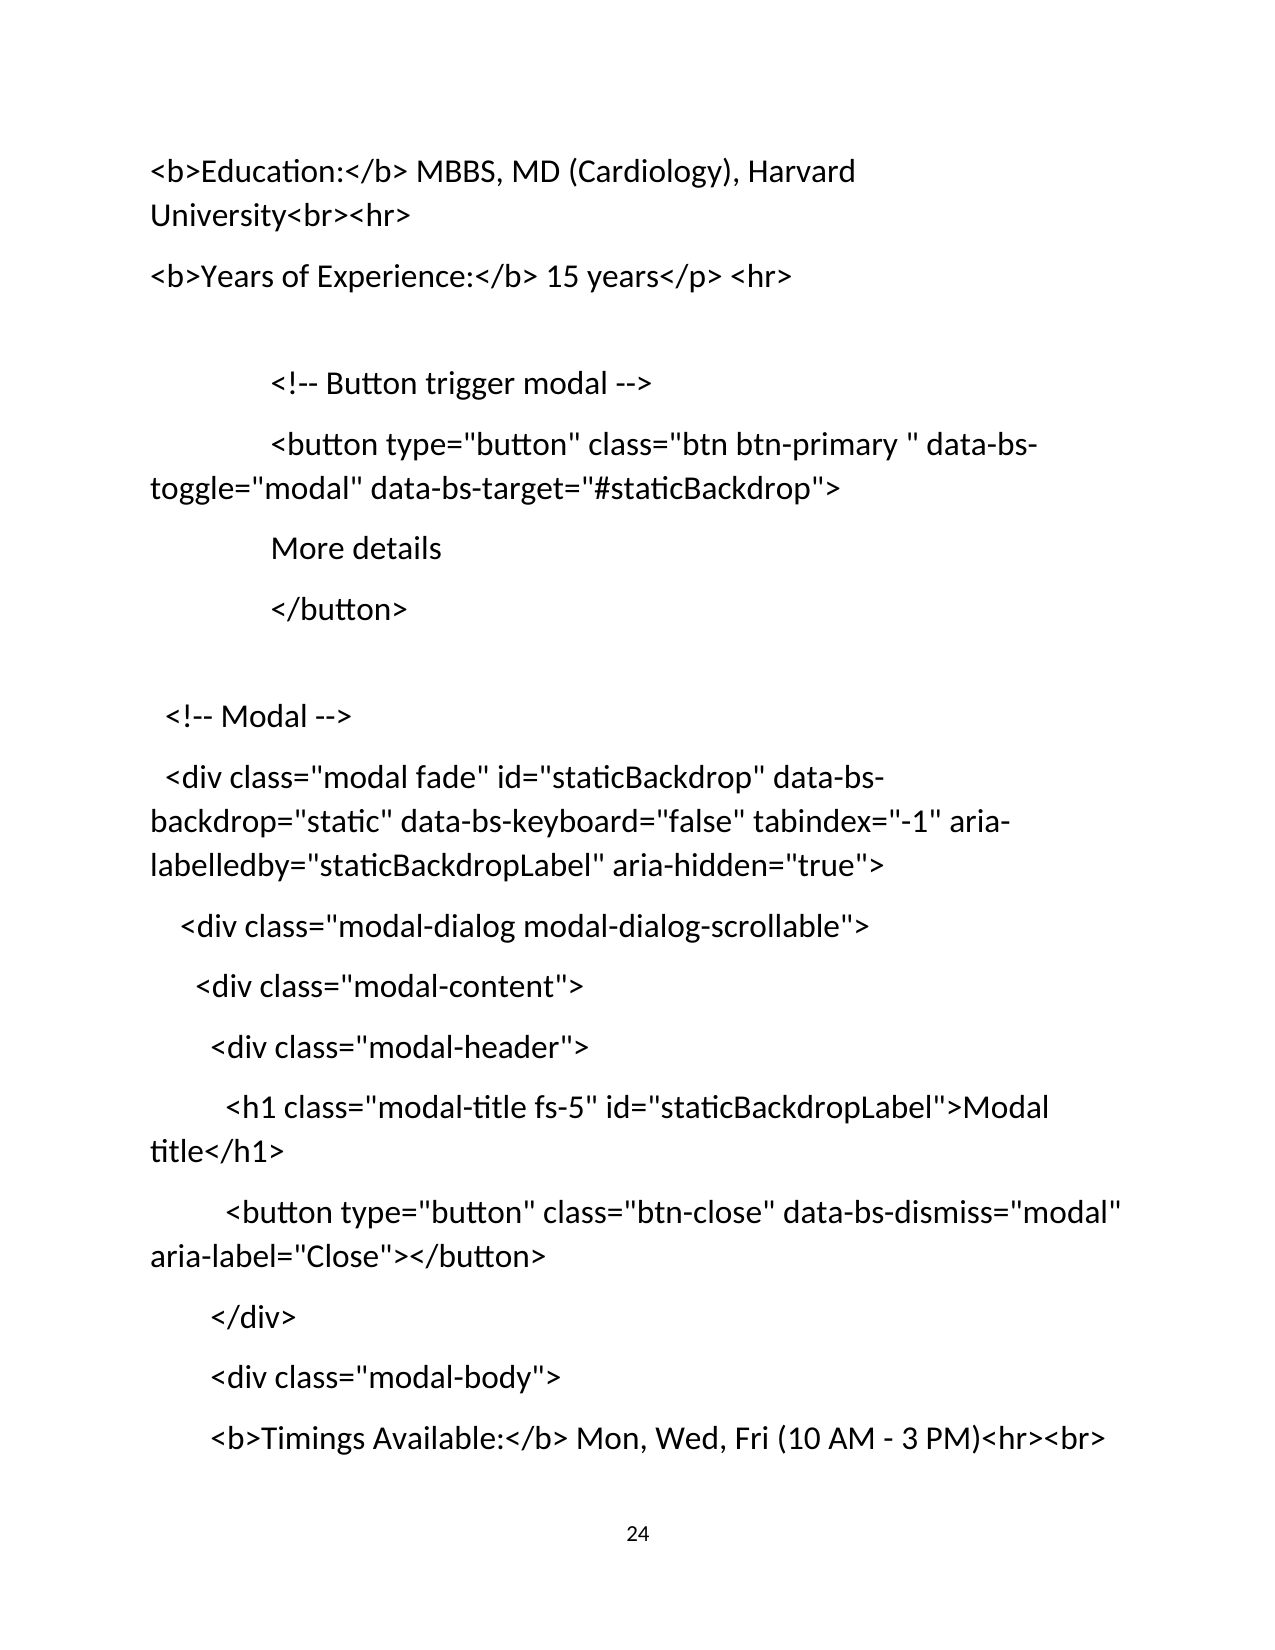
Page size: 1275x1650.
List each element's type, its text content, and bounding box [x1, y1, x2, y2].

text <h1 class="modal-title fs-5" id="staticBackdropLabel">Modal title</h1> [150, 1086, 1125, 1171]
text <b>Timings Available:</b> Mon, Wed, Fri (10 AM - 3 PM)<hr><br> [150, 1417, 1125, 1458]
text <b>Years of Experience:</b> 15 years</p> <hr> [150, 254, 1125, 295]
text <div class="modal-header"> [150, 1026, 1125, 1067]
text <div class="modal-dialog modal-dialog-scrollable"> [150, 904, 1125, 945]
text <!-- Modal --> [150, 695, 1125, 736]
text More details [150, 527, 1125, 568]
text </button> [150, 588, 1125, 629]
text </div> [150, 1296, 1125, 1336]
text <!-- Button trigger modal --> [150, 362, 1125, 403]
text <button type="button" class="btn-close" data-bs-dismiss="modal" aria-label="Close"></button> [150, 1191, 1125, 1276]
text <b>Education:</b> MBBS, MD (Cardiology), Harvard University<br><hr> [150, 150, 1125, 235]
text <div class="modal fade" id="staticBackdrop" data-bs-backdrop="static" data-bs-keyboard="false" tabindex="-1" aria-labelledby="staticBackdropLabel" aria-hidden="true"> [150, 756, 1125, 885]
text <div class="modal-body"> [150, 1356, 1125, 1397]
text <div class="modal-content"> [150, 965, 1125, 1006]
text <button type="button" class="btn btn-primary " data-bs-toggle="modal" data-bs-target="#staticBackdrop"> [150, 423, 1125, 507]
